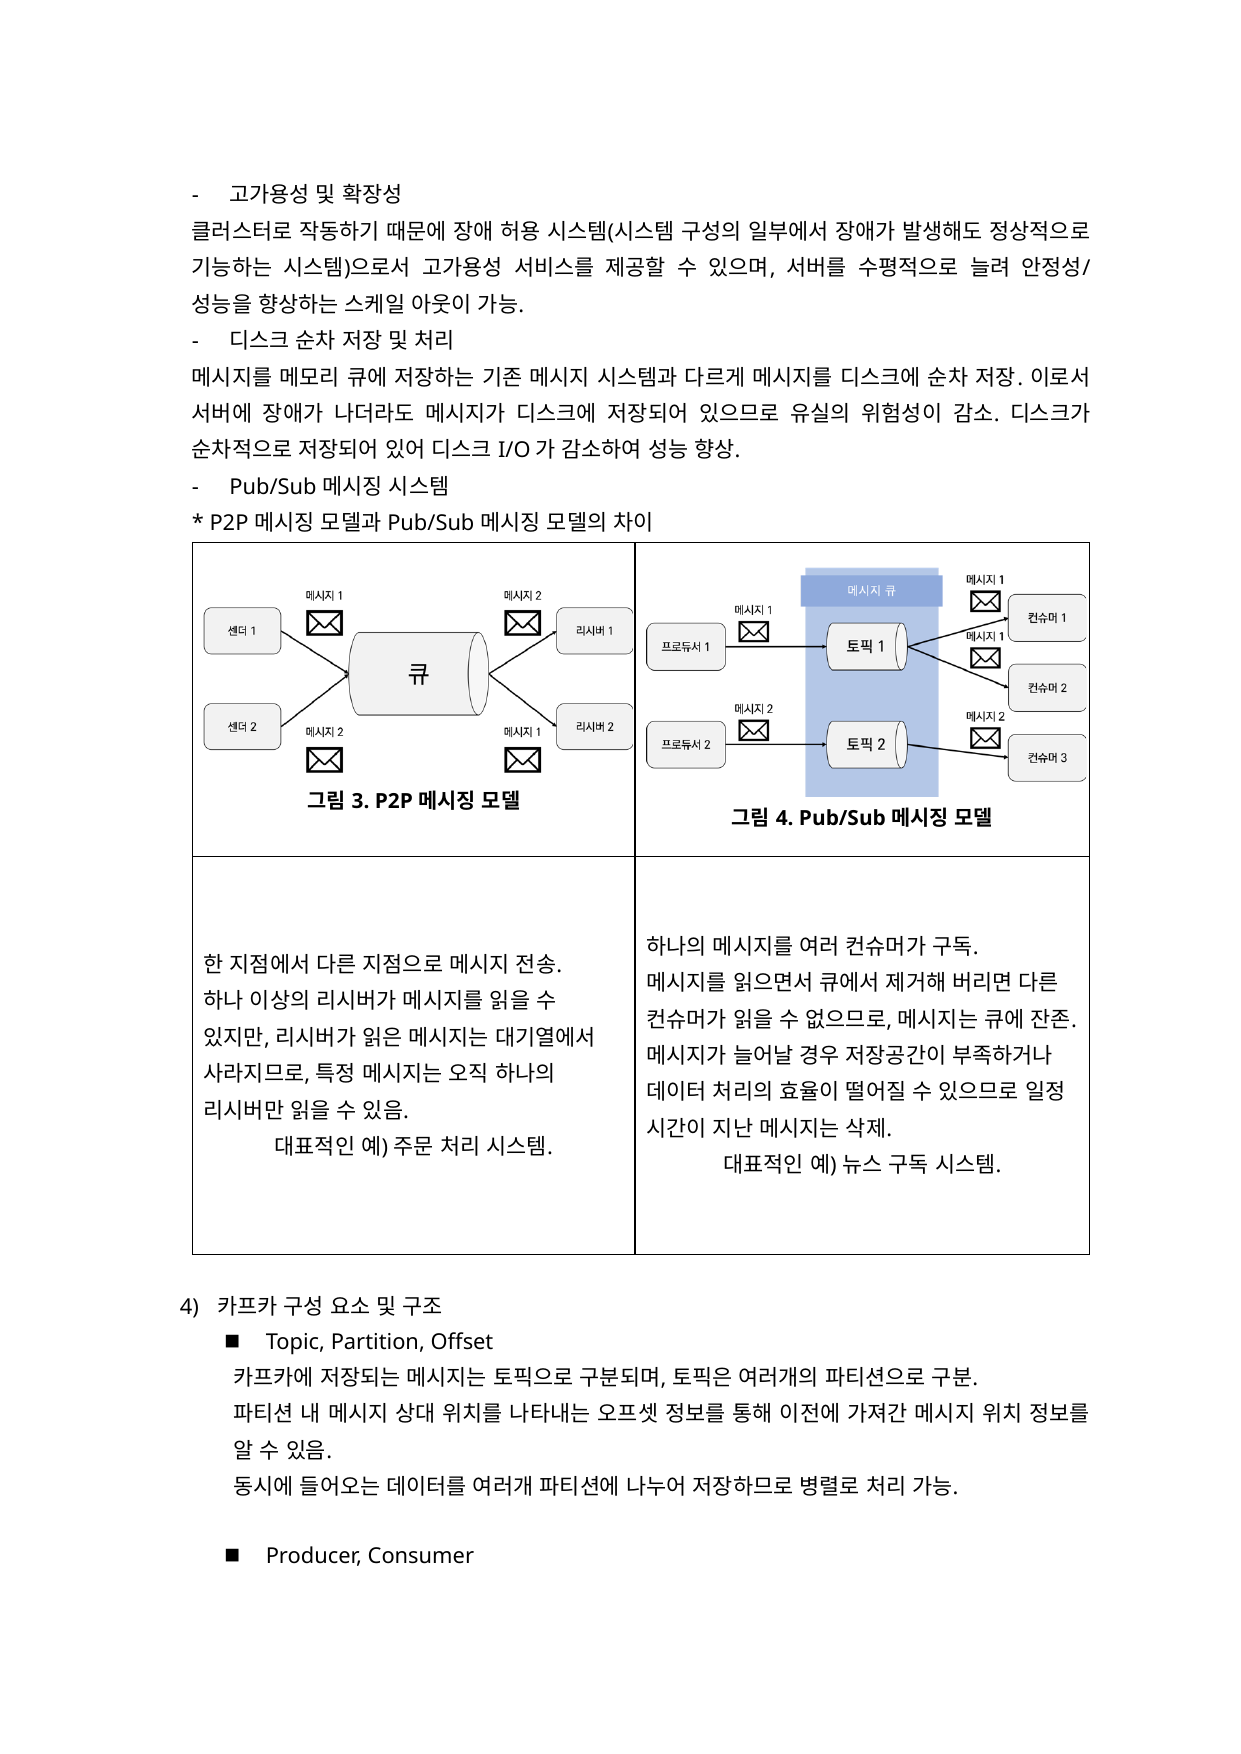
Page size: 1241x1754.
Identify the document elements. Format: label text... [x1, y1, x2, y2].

text 동시에 들어오는 데이터를 여러개 파티션에 나누어 저장하므로 병렬로 처리 가능. [233, 1469, 1090, 1501]
table_cell 한 지점에서 다른 지점으로 메시지 전송. 하나 이상의 리시버가 메시지를 읽을 수 있지만, 리시버가 읽은 메시지는 대기열에서 사라지므로, 특정 메시지는 오직 하나의 리시버만 읽을 수 있음. 대표적인 예) 주문 처리 시스템. [193, 857, 634, 1254]
list Pub/Sub 메시징 시스템 [192, 469, 1090, 501]
list 카프카 구성 요소 및 구조 [179, 1289, 1090, 1321]
picture [646, 567, 1087, 797]
list 고가용성 및 확장성 [192, 177, 1090, 209]
table_header 그림 4. Pub/Sub 메시징 모델 [636, 543, 1089, 856]
text 카프카에 저장되는 메시지는 토픽으로 구분되며, 토픽은 여러개의 파티션으로 구분. [233, 1360, 1090, 1392]
text * P2P 메시징 모델과 Pub/Sub 메시징 모델의 차이 [192, 505, 1090, 537]
table_cell 하나의 메시지를 여러 컨슈머가 구독. 메시지를 읽으면서 큐에서 제거해 버리면 다른 컨슈머가 읽을 수 없으므로, 메시지는 큐에 잔존. 메시지가 늘어날 경우 저장공간이 부족하거나 데이터 처리의 효율이 떨어질 수 있으므로 일정 시간이 지난 메시지는 삭제. 대표적인 예) 뉴스 구독 시스템. [636, 857, 1089, 1254]
list 디스크 순차 저장 및 처리 [192, 323, 1090, 355]
list Topic, Partition, Offset [224, 1326, 1090, 1356]
table_header 그림 3. P2P 메시징 모델 [193, 543, 634, 856]
text 파티션 내 메시지 상대 위치를 나타내는 오프셋 정보를 통해 이전에 가져간 메시지 위치 정보를 알 수 있음. [233, 1396, 1090, 1464]
text 클러스터로 작동하기 때문에 장애 허용 시스템(시스템 구성의 일부에서 장애가 발생해도 정상적으로 기능하는 시스템)으로서 고가용성 서비스를 제공할 수 있으며, 서버를 수평적으로 늘려 안정성/성능을 향상하는 스케일 아웃이 가능. [192, 214, 1090, 318]
picture [203, 584, 633, 781]
text 메시지를 메모리 큐에 저장하는 기존 메시지 시스템과 다르게 메시지를 디스크에 순차 저장. 이로서 서버에 장애가 나더라도 메시지가 디스크에 저장되어 있으므로 유실의 위험성이 감소. 디스크가 순차적으로 저장되어 있어 디스크 I/O가 감소하여 성능 향상. [192, 359, 1090, 464]
list Producer, Consumer [224, 1540, 1090, 1570]
